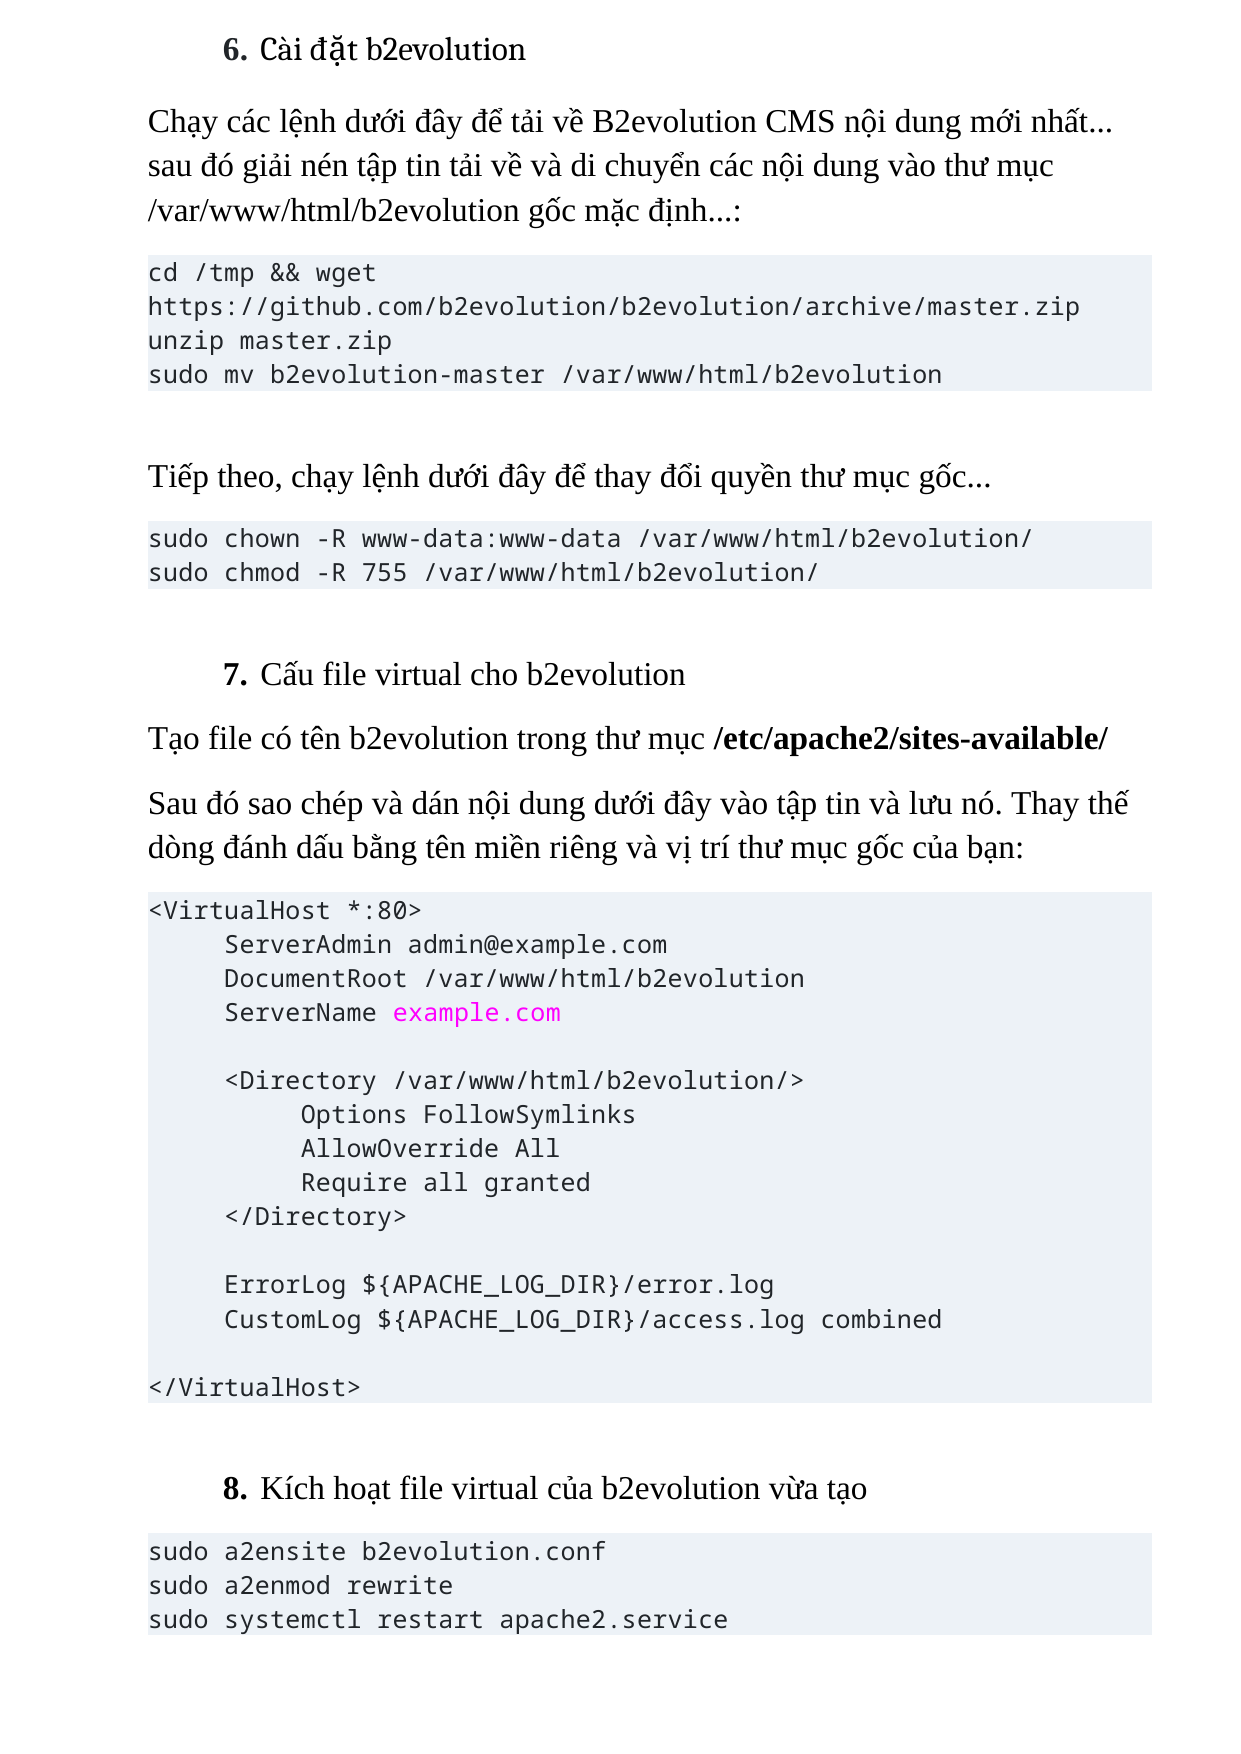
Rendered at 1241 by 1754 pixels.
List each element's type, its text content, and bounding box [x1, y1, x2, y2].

text Sau đó sao chép và dán nội dung dưới đây vào tập tin và lưu nó. Thay thế dòng đánh dấu bằng tên miền riêng và vị trí thư mục gốc của bạn: [148, 783, 1152, 866]
text Require all granted [148, 1165, 1152, 1199]
text CustomLog ${APACHE_LOG_DIR}/access.log combined [148, 1301, 1152, 1335]
list Cấu file virtual cho b2evolution [223, 654, 1152, 692]
list Kích hoạt file virtual của b2evolution vừa tạo [223, 1468, 1152, 1507]
text ServerAdmin admin@example.com [148, 927, 1152, 961]
text sudo mv b2evolution-master /var/www/html/b2evolution [148, 357, 1152, 391]
text sudo chmod -R 755 /var/www/html/b2evolution/ [148, 555, 1152, 589]
text Tiếp theo, chạy lệnh dưới đây để thay đổi quyền thư mục gốc... [148, 456, 1152, 494]
text ServerName example.com [148, 995, 1152, 1029]
text cd /tmp && wget https://github.com/b2evolution/b2evolution/archive/master.zip [148, 255, 1152, 323]
text <VirtualHost *:80> [148, 892, 1152, 927]
text AllowOverride All [148, 1131, 1152, 1165]
text sudo chown -R www-data:www-data /var/www/html/b2evolution/ [148, 521, 1152, 555]
text Tạo file có tên b2evolution trong thư mục /etc/apache2/sites-available/ [148, 719, 1152, 757]
text sudo systemctl restart apache2.service [148, 1601, 1152, 1635]
text unzip master.zip [148, 323, 1152, 357]
text Chạy các lệnh dưới đây để tải về B2evolution CMS nội dung mới nhất... sau đó giải nén tập tin tải về và di chuyển các nội dung vào thư mục /var/www/html/b2evolution gốc mặc định...: [148, 102, 1152, 228]
text ErrorLog ${APACHE_LOG_DIR}/error.log [148, 1267, 1152, 1301]
text DocumentRoot /var/www/html/b2evolution [148, 961, 1152, 995]
text </VirtualHost> [148, 1369, 1152, 1403]
list Cài đặt b2evolution [223, 29, 1152, 69]
text <Directory /var/www/html/b2evolution/> [148, 1063, 1152, 1097]
text sudo a2ensite b2evolution.conf [148, 1533, 1152, 1567]
text Options FollowSymlinks [148, 1097, 1152, 1131]
text sudo a2enmod rewrite [148, 1567, 1152, 1601]
text </Directory> [148, 1199, 1152, 1233]
